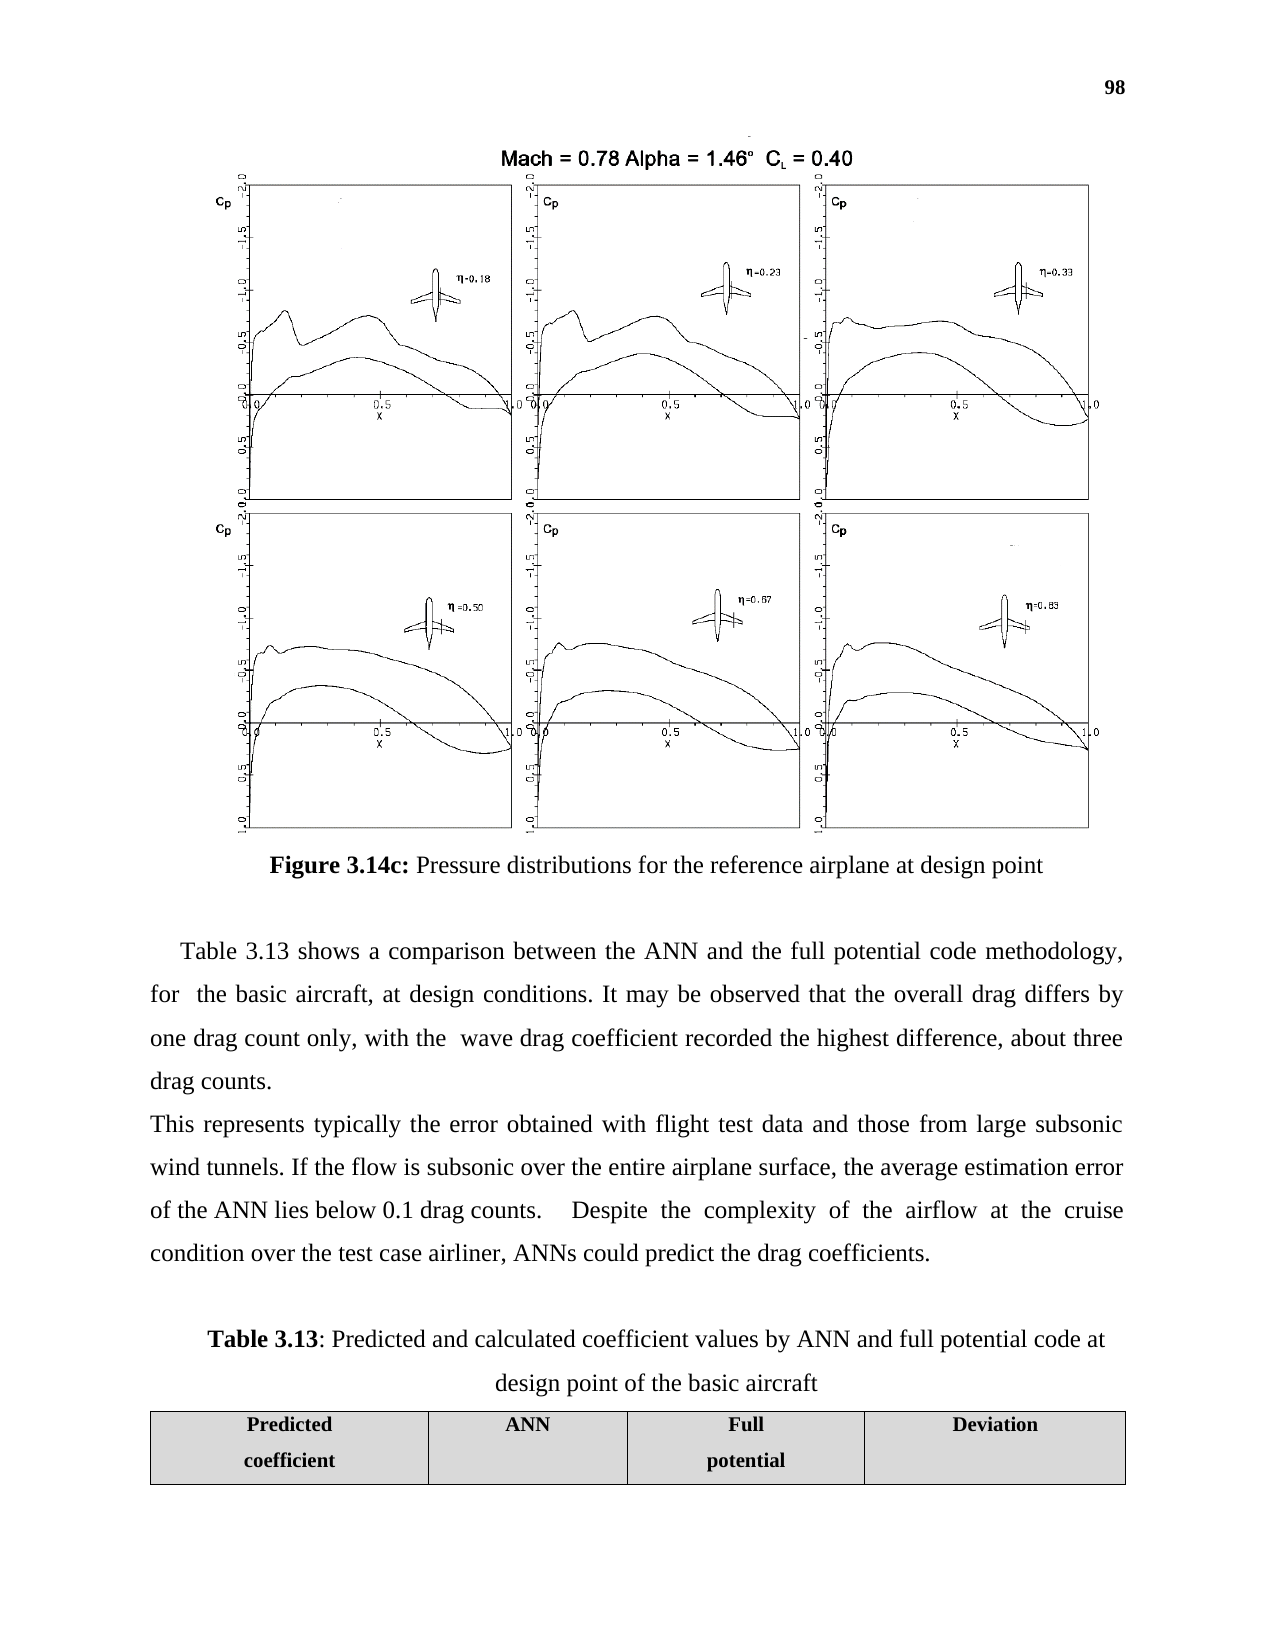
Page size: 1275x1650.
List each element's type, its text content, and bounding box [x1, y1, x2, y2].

text This represents typically the error obtained with flight test data and those from large subsonic wind tunnels. If the flow is subsonic over the entire airplane surface, the average estimation error of the ANN lies below 0.1 drag counts. Despite the complexity of the airflow at the cruise condition over the test case airliner, ANNs could predict the drag coefficients. [150, 1109, 1125, 1267]
table_header Full potential code [628, 1412, 864, 1484]
table_header ANN [429, 1412, 627, 1484]
list Table 3.13: Predicted and calculated coefficient values by ANN and full potential code at design point of the basic aircraft [187, 1324, 1125, 1396]
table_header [151, 1412, 428, 1484]
text Table 3.13 shows a comparison between the ANN and the full potential code methodology, for the basic aircraft, at design conditions. It may be observed that the overall drag differs by one drag count only, with the wave drag coefficient recorded the highest difference, about three drag counts. [150, 936, 1125, 1094]
list Figure 3.14c: Pressure distributions for the reference airplane at design point [187, 850, 1125, 879]
table_header Deviation [865, 1412, 1125, 1484]
picture [193, 132, 1119, 839]
